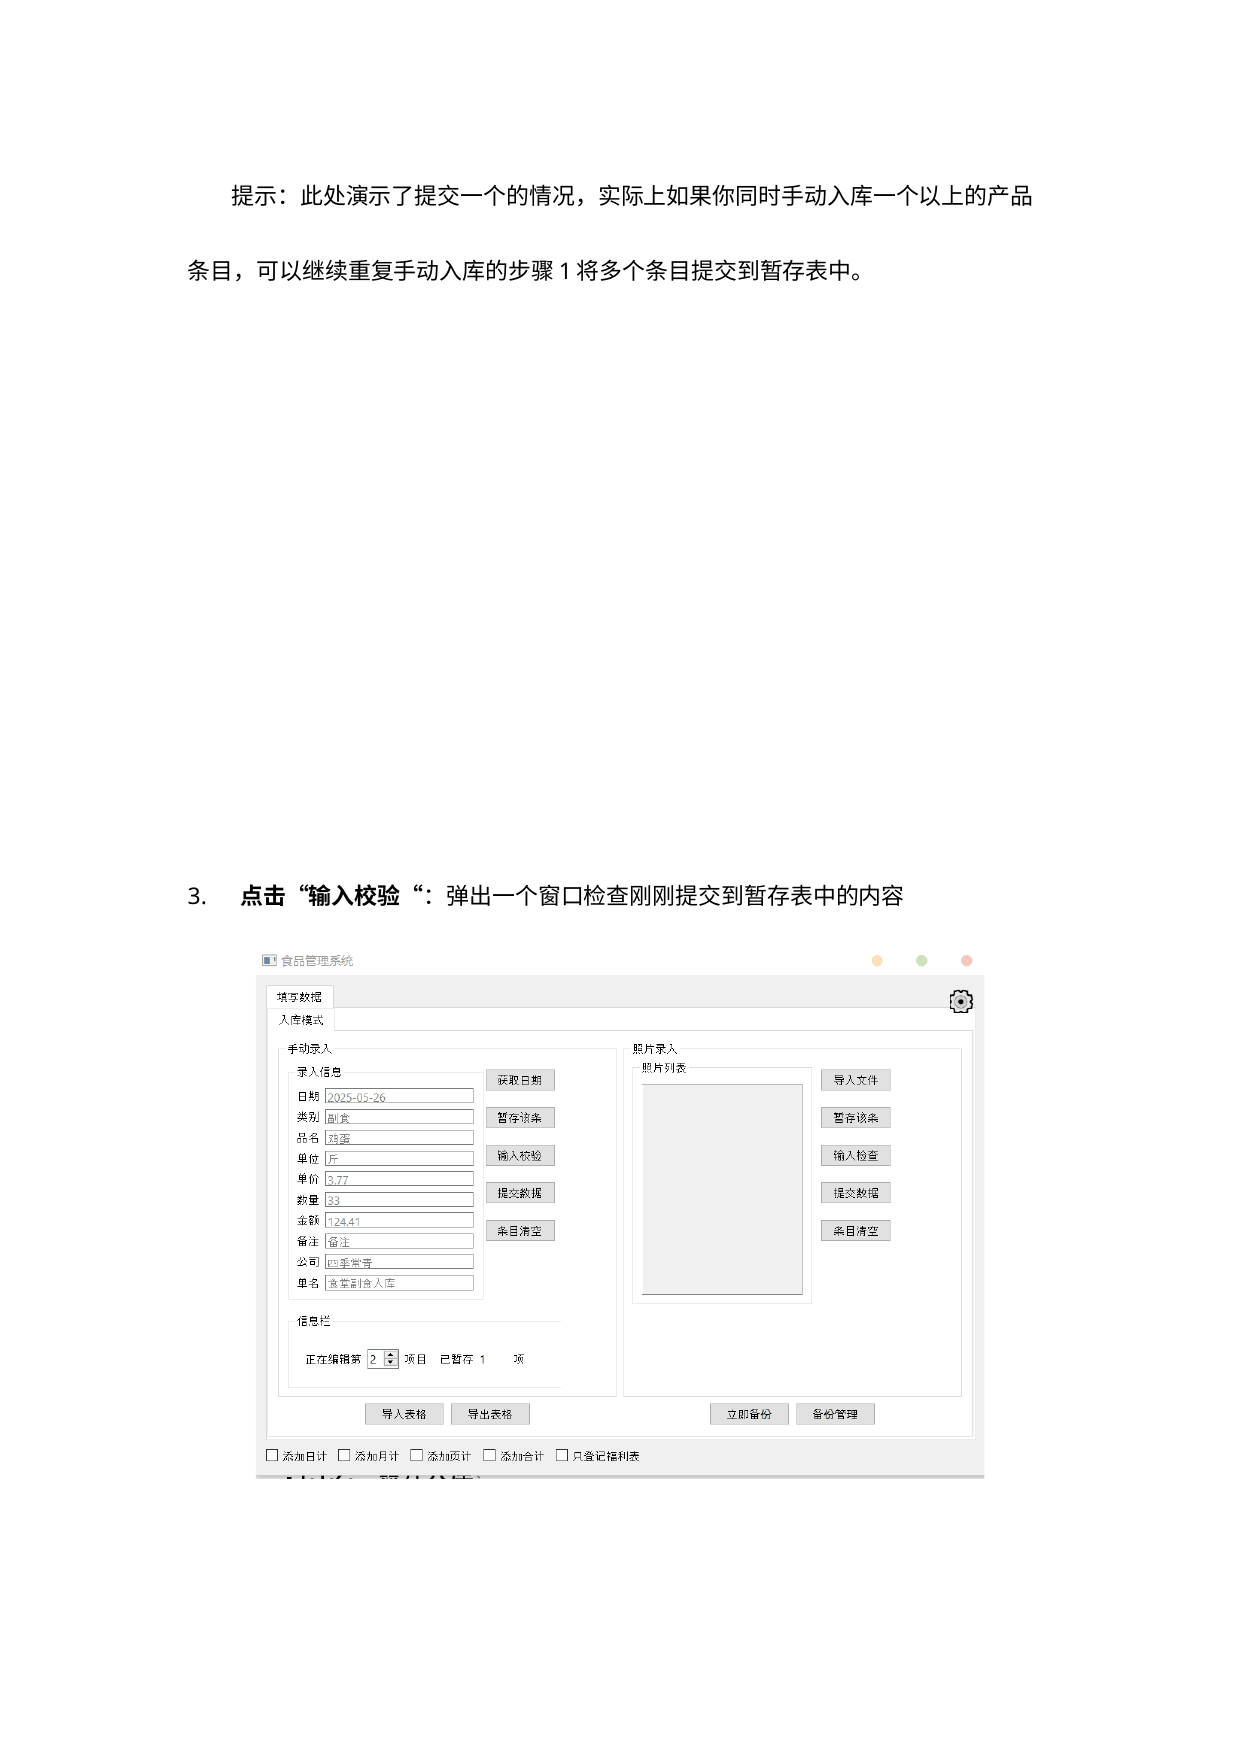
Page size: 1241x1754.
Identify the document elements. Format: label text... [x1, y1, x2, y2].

picture [255, 948, 985, 1479]
text 提示：此处演示了提交一个的情况，实际上如果你同时手动入库一个以上的产品条目，可以继续重复手动入库的步骤1将多个条目提交到暂存表中。 [187, 162, 1053, 302]
list 点击“输入校验“：弹出一个窗口检查刚刚提交到暂存表中的内容 [187, 862, 1053, 927]
